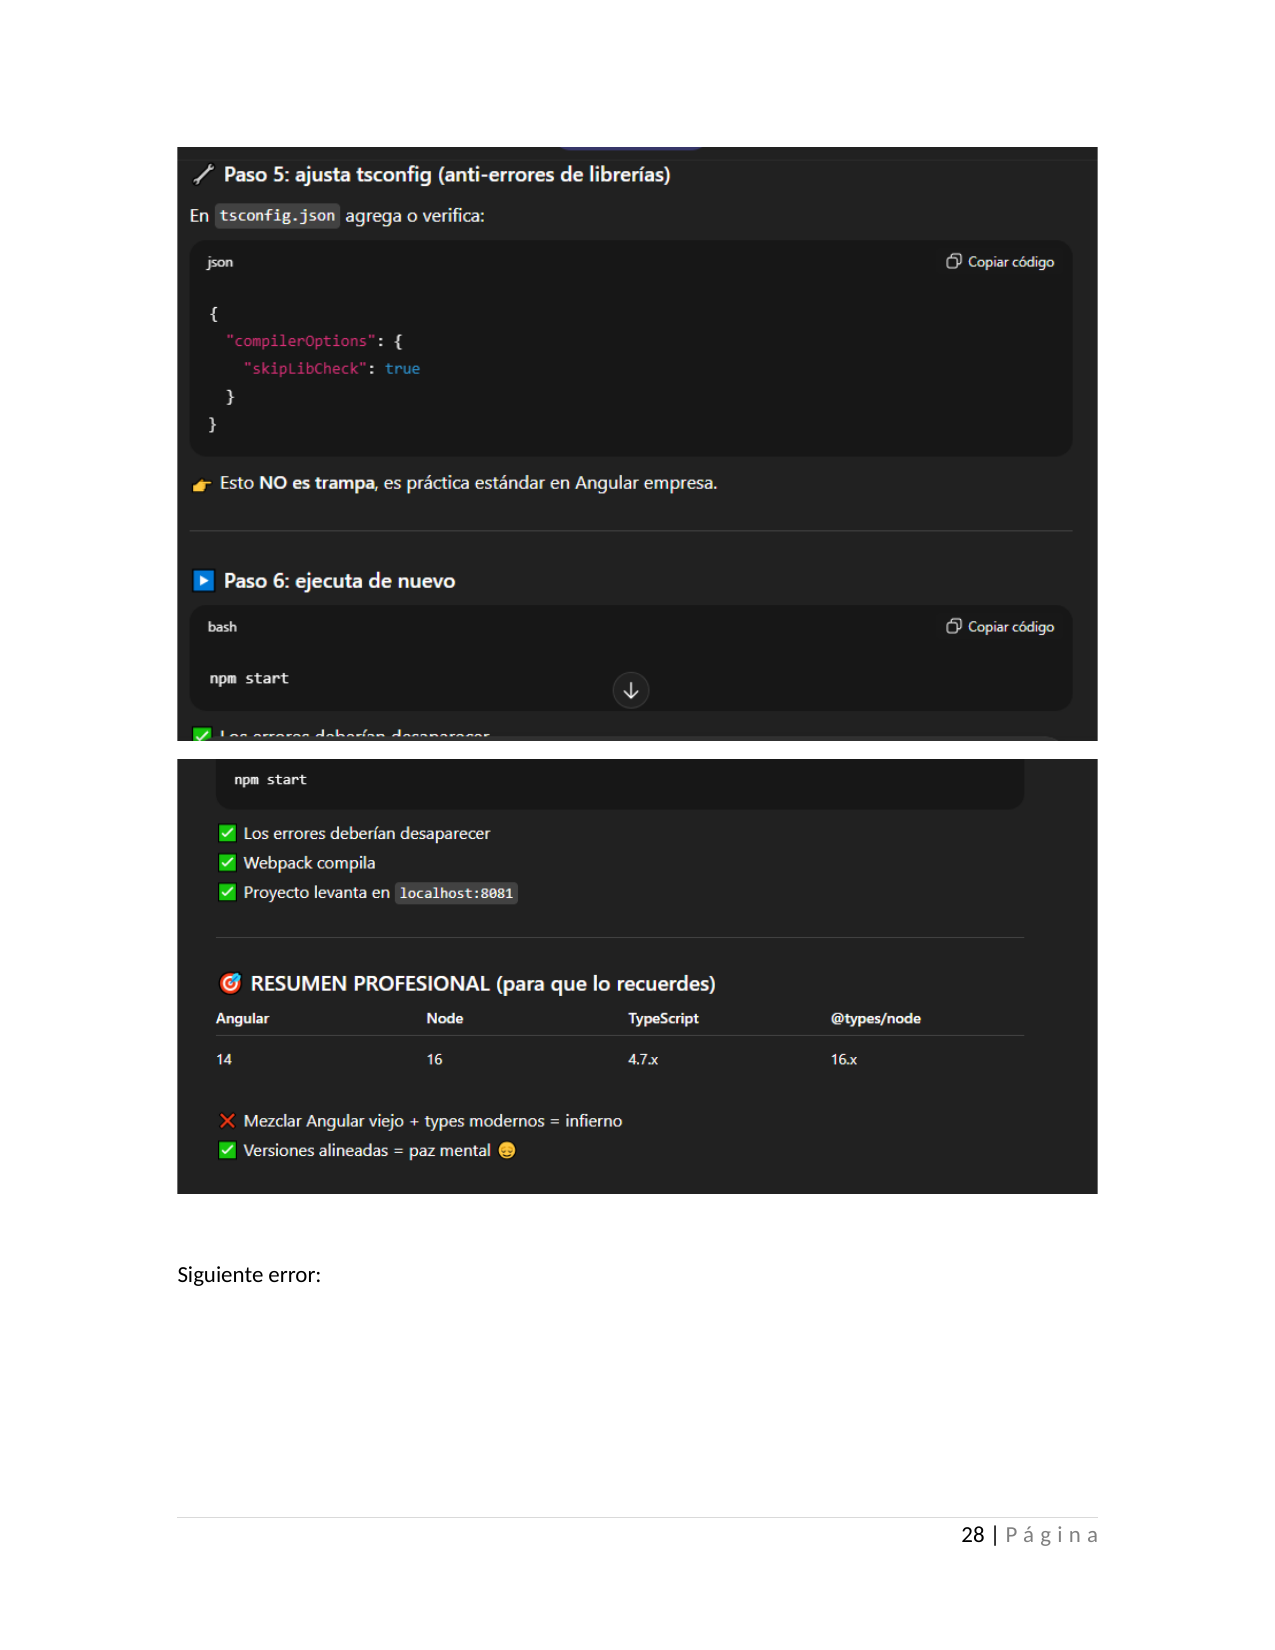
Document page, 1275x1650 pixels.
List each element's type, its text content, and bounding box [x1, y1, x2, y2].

picture [177, 759, 1098, 1194]
text Siguiente error: [177, 1260, 1098, 1288]
picture [177, 147, 1098, 741]
